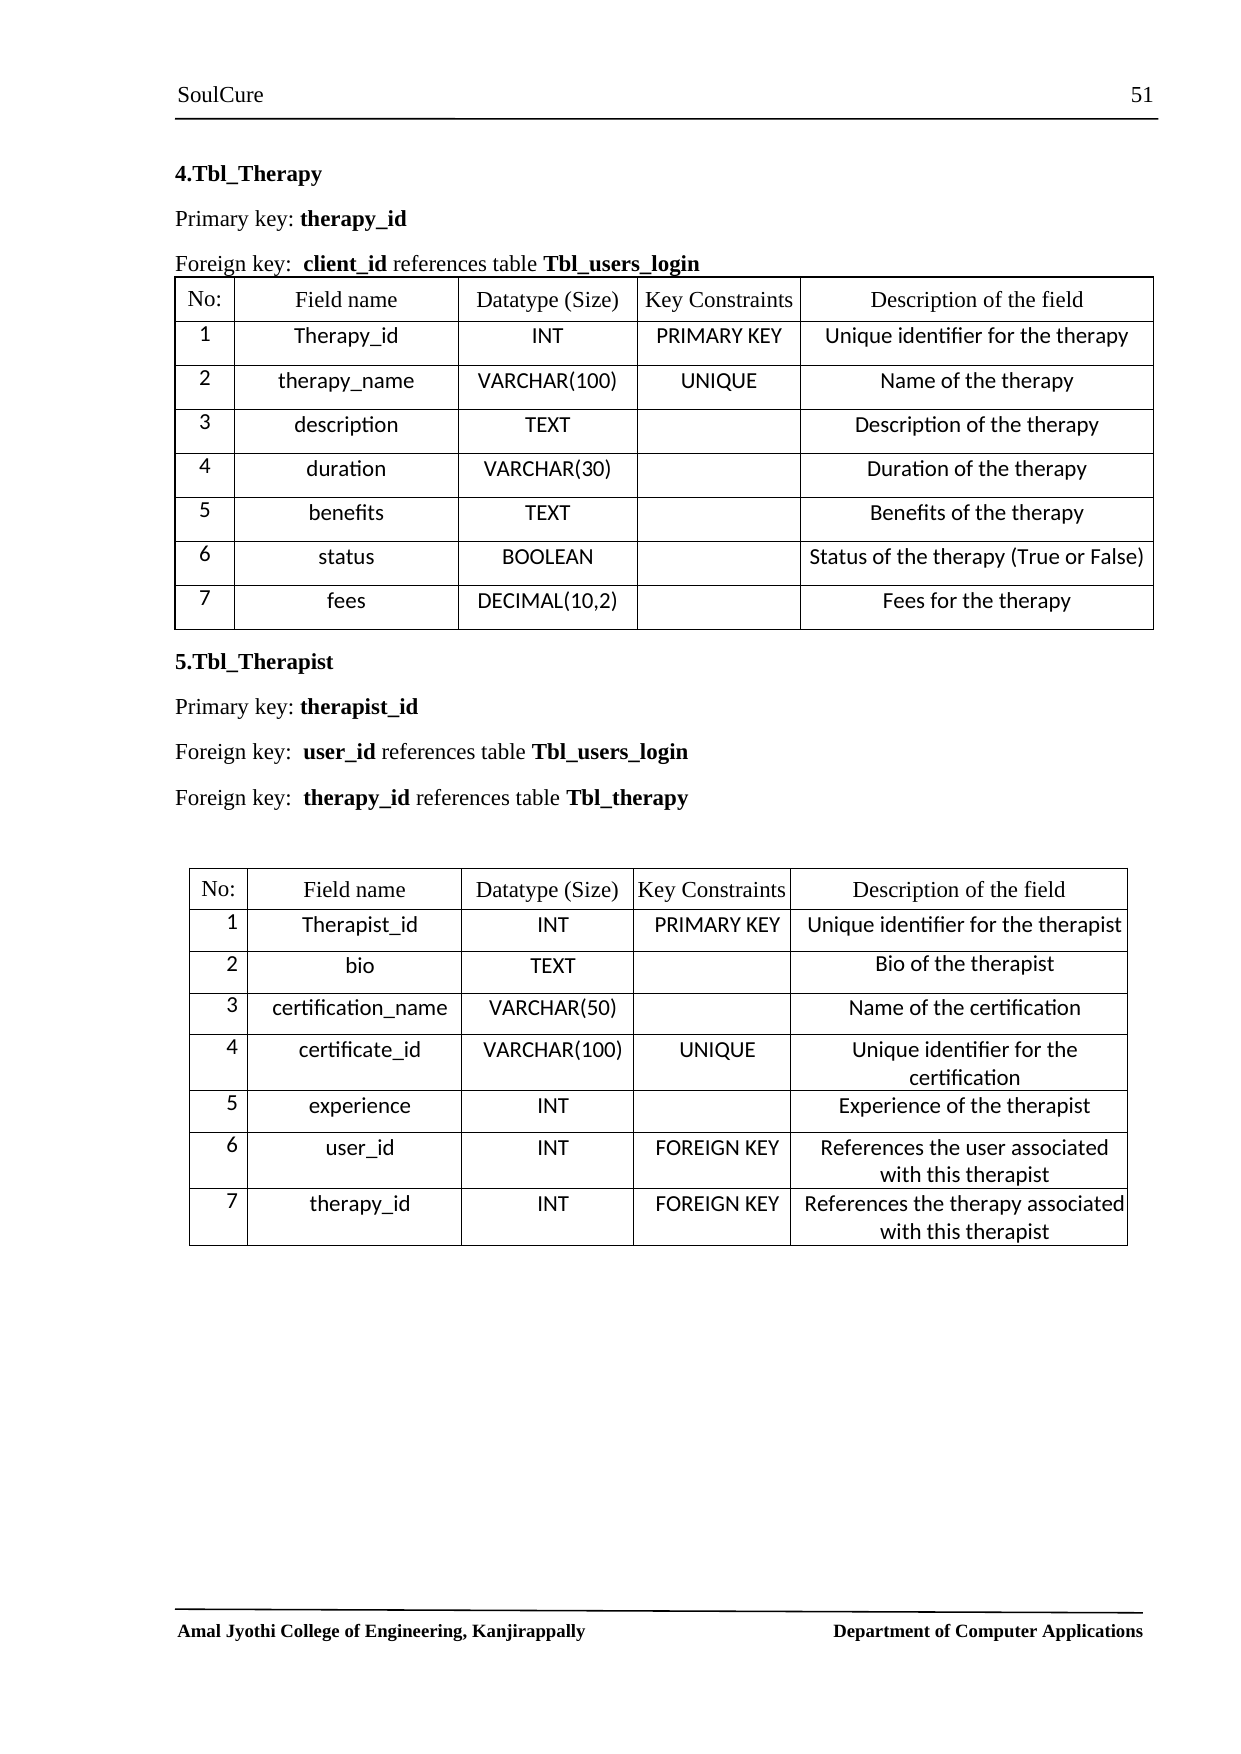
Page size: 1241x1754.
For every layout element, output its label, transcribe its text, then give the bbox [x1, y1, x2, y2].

table_cell Description of the therapy [801, 410, 1153, 453]
table_cell benefits [235, 498, 458, 541]
table_cell Fees for the therapy [801, 586, 1153, 629]
table_cell 2 [176, 366, 234, 409]
table_cell [634, 994, 790, 1034]
table_cell bio [248, 952, 461, 992]
table_cell [634, 1091, 790, 1132]
table_cell status [235, 542, 458, 585]
table_cell 7 [176, 586, 234, 629]
table_cell INT [462, 1133, 633, 1188]
text Primary key: therapy_id [175, 205, 1162, 231]
table_cell Name of the therapy [801, 366, 1153, 409]
table_cell References the user associated with this therapist [791, 1133, 1127, 1188]
table_cell TEXT [459, 498, 637, 541]
table_cell References the therapy associated with this therapist [791, 1189, 1127, 1244]
table_cell Therapist_id [248, 910, 461, 951]
table_cell DECIMAL(10,2) [459, 586, 637, 629]
table_header Field name [248, 869, 461, 909]
table_cell INT [462, 910, 633, 951]
table_cell INT [459, 322, 637, 364]
table_cell 3 [176, 410, 234, 453]
table_cell VARCHAR(100) [462, 1035, 633, 1090]
text Foreign key: user_id references table Tbl_users_login [175, 738, 1162, 765]
table_cell experience [248, 1091, 461, 1132]
table_cell Unique identifier for the therapist [791, 910, 1127, 951]
table_header Key Constraints [634, 869, 790, 909]
table_cell Benefits of the therapy [801, 498, 1153, 541]
table_cell VARCHAR(100) [459, 366, 637, 409]
table_cell 4 [176, 454, 234, 497]
table_header Datatype (Size) [462, 869, 633, 909]
table_cell INT [462, 1189, 633, 1244]
table_header Description of the field [801, 278, 1153, 321]
table_cell Name of the certification [791, 994, 1127, 1034]
table_cell TEXT [459, 410, 637, 453]
text Foreign key: therapy_id references table Tbl_therapy [175, 784, 1162, 810]
text 5.Tbl_Therapist [175, 648, 1162, 674]
table_cell 7 [190, 1189, 247, 1244]
table_cell 5 [176, 498, 234, 541]
table_cell PRIMARY KEY [638, 322, 800, 364]
table_cell 2 [190, 952, 247, 992]
table_cell TEXT [462, 952, 633, 992]
table_header No: [190, 869, 247, 909]
text Primary key: therapist_id [175, 693, 1162, 719]
table_cell BOOLEAN [459, 542, 637, 585]
table_cell VARCHAR(30) [459, 454, 637, 497]
table_cell 6 [190, 1133, 247, 1188]
table_cell Experience of the therapist [791, 1091, 1127, 1132]
table_cell FOREIGN KEY [634, 1189, 790, 1244]
table_cell therapy_id [248, 1189, 461, 1244]
table_cell 4 [190, 1035, 247, 1090]
table_cell UNIQUE [634, 1035, 790, 1090]
text 4.Tbl_Therapy [175, 159, 1162, 186]
table_header Key Constraints [638, 278, 800, 321]
table_cell Duration of the therapy [801, 454, 1153, 497]
table_cell 5 [190, 1091, 247, 1132]
table_cell fees [235, 586, 458, 629]
table_cell [638, 498, 800, 541]
table_cell [638, 454, 800, 497]
table_cell 1 [190, 910, 247, 951]
table_cell user_id [248, 1133, 461, 1188]
table_cell Therapy_id [235, 322, 458, 364]
table_cell [638, 542, 800, 585]
table_cell UNIQUE [638, 366, 800, 409]
table_cell therapy_name [235, 366, 458, 409]
table_cell certificate_id [248, 1035, 461, 1090]
table_cell Unique identifier for the therapy [801, 322, 1153, 364]
table_cell [634, 952, 790, 992]
table_cell 3 [190, 994, 247, 1034]
table_cell PRIMARY KEY [634, 910, 790, 951]
table_cell FOREIGN KEY [634, 1133, 790, 1188]
table_cell Bio of the therapist [791, 952, 1127, 992]
table_cell [638, 410, 800, 453]
table_cell Unique identifier for the certification [791, 1035, 1127, 1090]
table_header Field name [235, 278, 458, 321]
table_cell 1 [176, 322, 234, 364]
table_cell INT [462, 1091, 633, 1132]
table_cell VARCHAR(50) [462, 994, 633, 1034]
table_header No: [176, 278, 234, 321]
table_cell Status of the therapy (True or False) [801, 542, 1153, 585]
table_cell 6 [176, 542, 234, 585]
table_cell duration [235, 454, 458, 497]
table_header Datatype (Size) [459, 278, 637, 321]
text Foreign key: client_id references table Tbl_users_login [175, 250, 1162, 276]
table_header Description of the field [791, 869, 1127, 909]
table_cell [638, 586, 800, 629]
table_cell certification_name [248, 994, 461, 1034]
table_cell description [235, 410, 458, 453]
